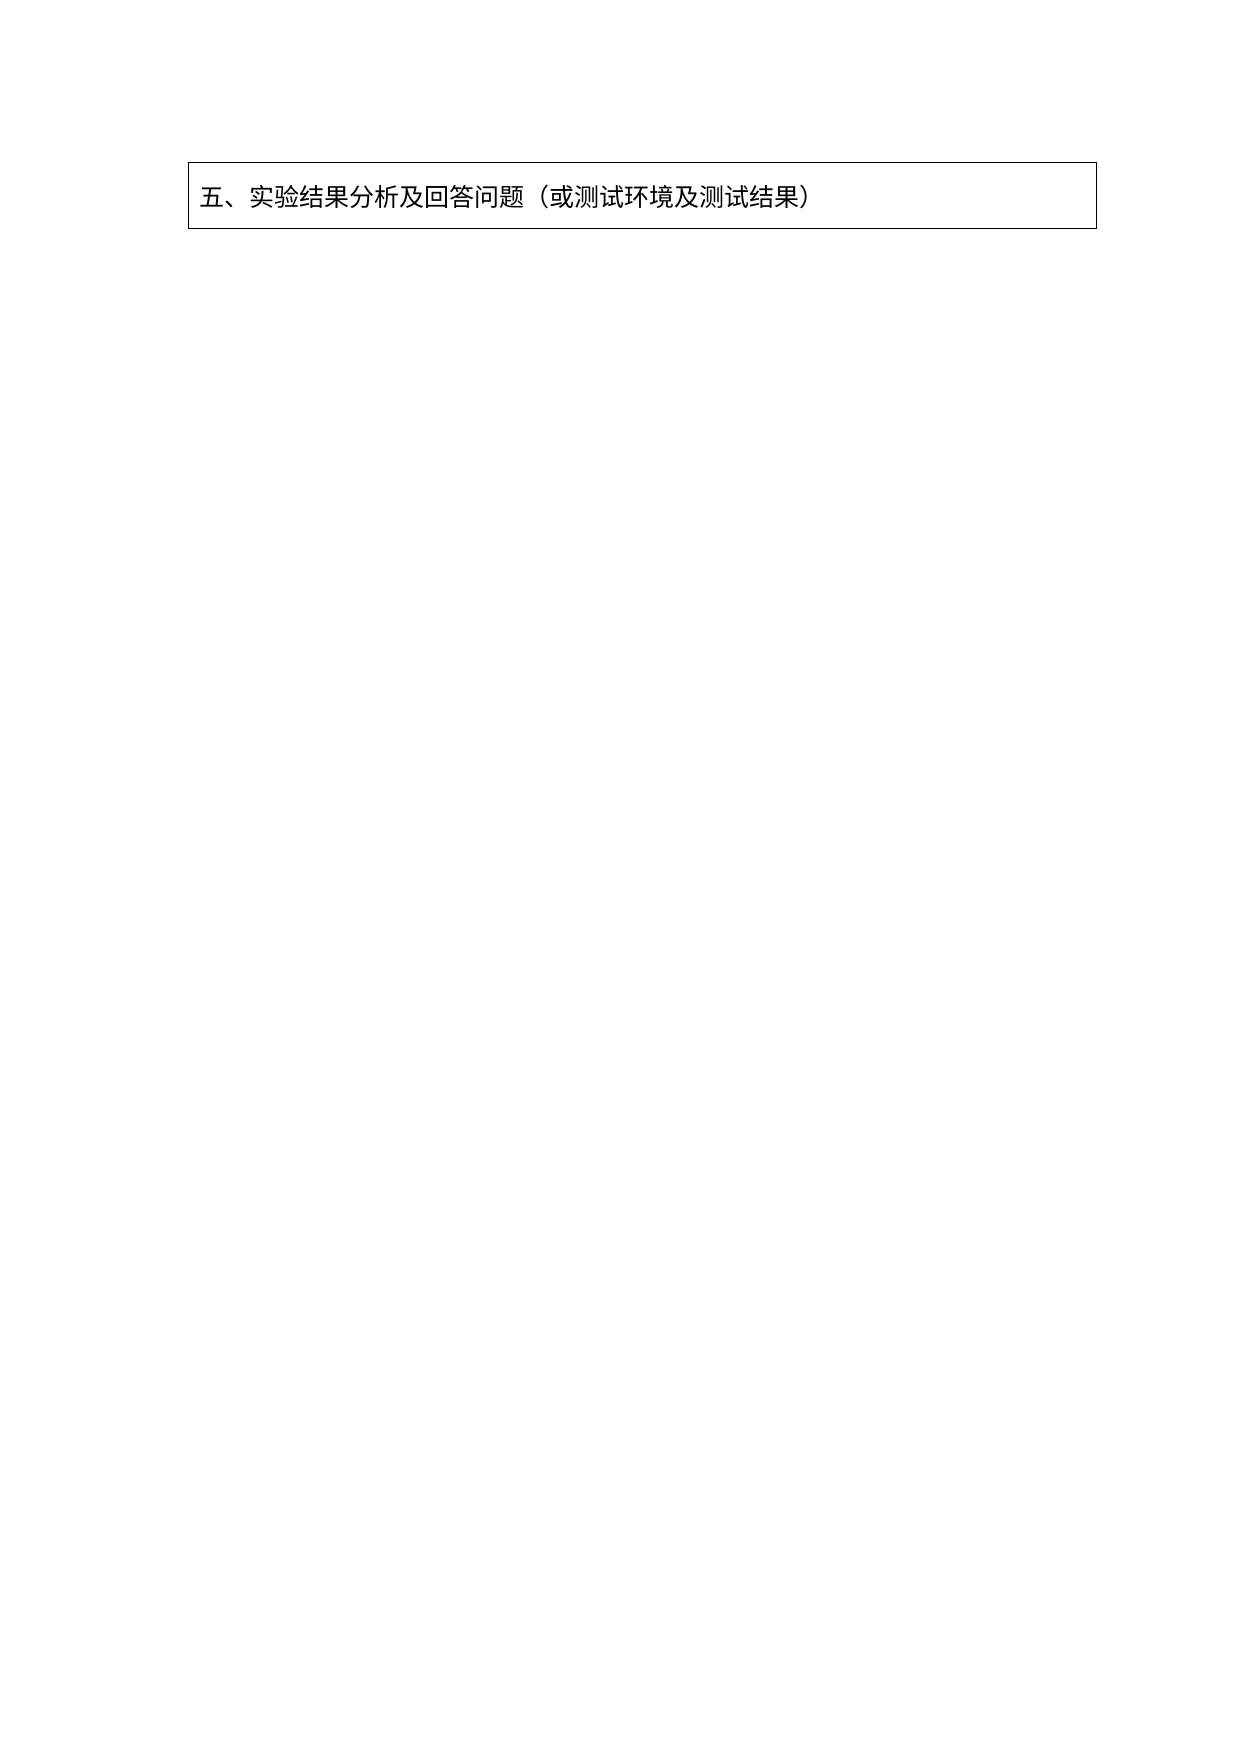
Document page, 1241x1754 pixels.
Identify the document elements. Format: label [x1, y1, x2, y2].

table_cell [189, 163, 1096, 228]
